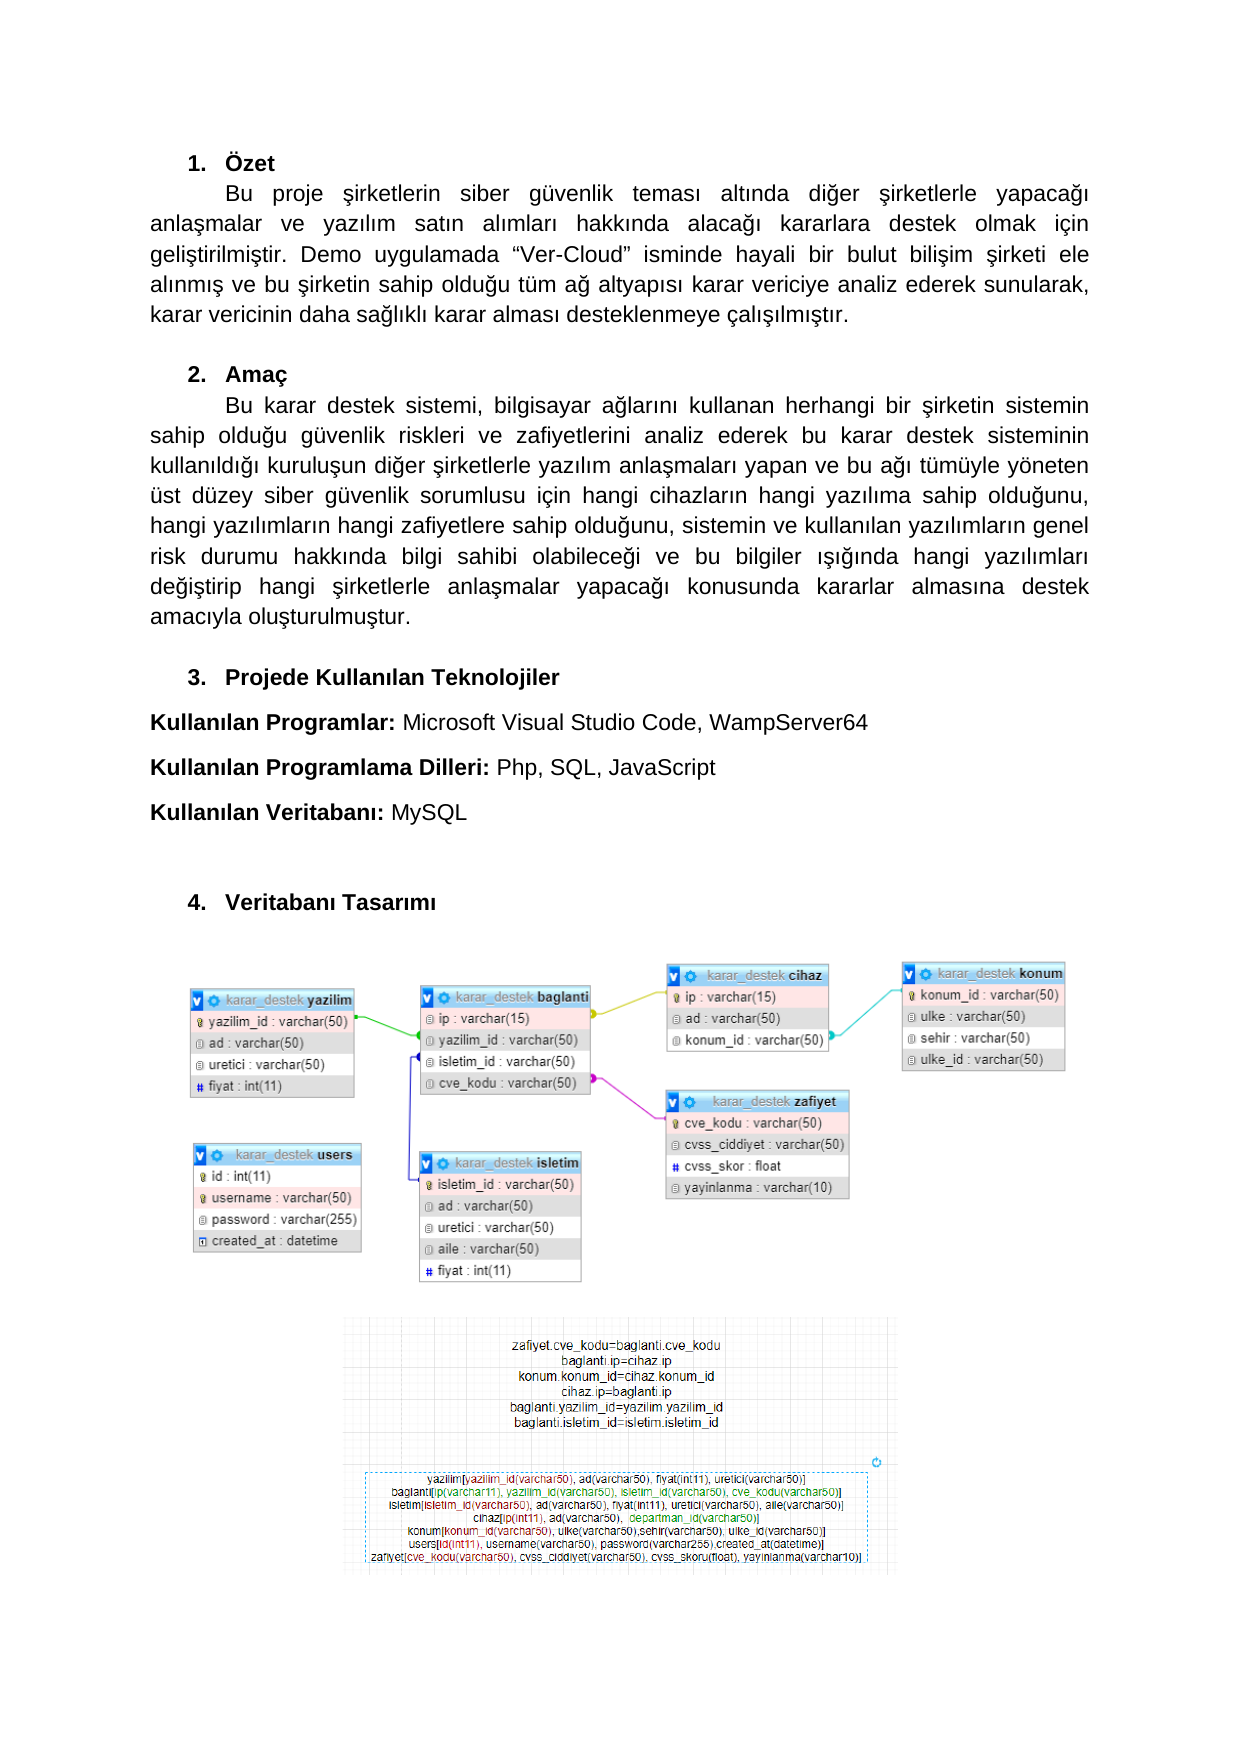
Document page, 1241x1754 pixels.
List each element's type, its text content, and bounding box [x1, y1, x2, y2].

text Bu proje şirketlerin siber güvenlik teması altında diğer şirketlerle yapacağı anlaşmalar ve yazılım satın alımları hakkında alacağı kararlara destek olmak için geliştirilmiştir. Demo uygulamada “Ver-Cloud” isminde hayali bir bulut bilişim şirketi ele alınmış ve bu şirketin sahip olduğu tüm ağ altyapısı karar vericiye analiz ederek sunularak, karar vericinin daha sağlıklı karar alması desteklenmeye çalışılmıştır. [150, 180, 1090, 327]
list Veritabanı Tasarımı [187, 889, 1090, 915]
list Projede Kullanılan Teknolojiler [187, 663, 1090, 690]
picture [150, 934, 1091, 1314]
list Amaç [187, 361, 1090, 388]
picture [342, 1317, 898, 1575]
list Özet [187, 150, 1090, 176]
text Bu karar destek sistemi, bilgisayar ağlarını kullanan herhangi bir şirketin sistemin sahip olduğu güvenlik riskleri ve zafiyetlerini analiz ederek bu karar destek sisteminin kullanıldığı kuruluşun diğer şirketlerle yazılım anlaşmaları yapan ve bu ağı tümüyle yöneten üst düzey siber güvenlik sorumlusu için hangi cihazların hangi yazılıma sahip olduğunu, hangi yazılımların hangi zafiyetlere sahip olduğunu, sistemin ve kullanılan yazılımların genel risk durumu hakkında bilgi sahibi olabileceği ve bu bilgiler ışığında hangi yazılımları değiştirip hangi şirketlerle anlaşmalar yapacağı konusunda kararlar almasına destek amacıyla oluşturulmuştur. [150, 392, 1090, 629]
text Kullanılan Programlar: Microsoft Visual Studio Code, WampServer64 [150, 709, 1090, 735]
text Kullanılan Programlama Dilleri: Php, SQL, JavaScript [150, 754, 1090, 780]
text Kullanılan Veritabanı: MySQL [150, 799, 1090, 825]
